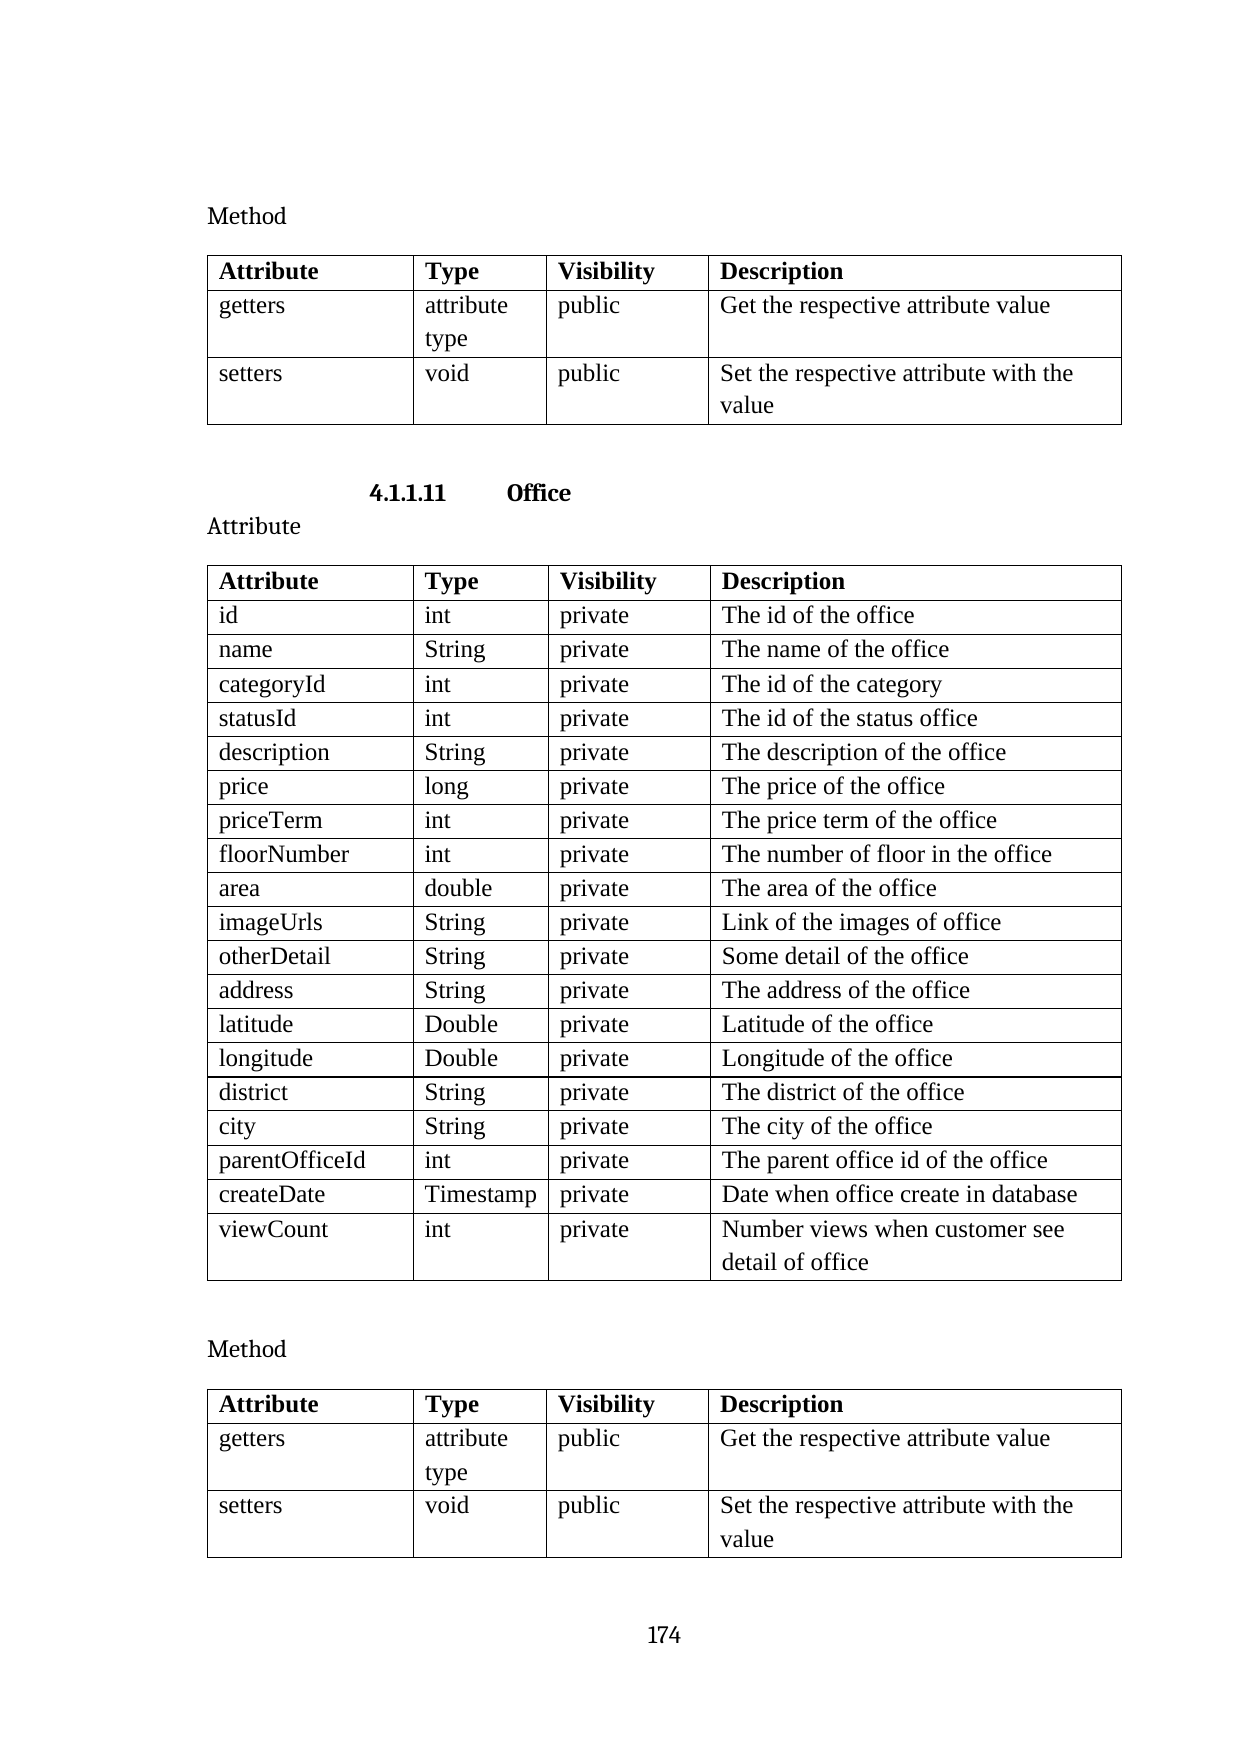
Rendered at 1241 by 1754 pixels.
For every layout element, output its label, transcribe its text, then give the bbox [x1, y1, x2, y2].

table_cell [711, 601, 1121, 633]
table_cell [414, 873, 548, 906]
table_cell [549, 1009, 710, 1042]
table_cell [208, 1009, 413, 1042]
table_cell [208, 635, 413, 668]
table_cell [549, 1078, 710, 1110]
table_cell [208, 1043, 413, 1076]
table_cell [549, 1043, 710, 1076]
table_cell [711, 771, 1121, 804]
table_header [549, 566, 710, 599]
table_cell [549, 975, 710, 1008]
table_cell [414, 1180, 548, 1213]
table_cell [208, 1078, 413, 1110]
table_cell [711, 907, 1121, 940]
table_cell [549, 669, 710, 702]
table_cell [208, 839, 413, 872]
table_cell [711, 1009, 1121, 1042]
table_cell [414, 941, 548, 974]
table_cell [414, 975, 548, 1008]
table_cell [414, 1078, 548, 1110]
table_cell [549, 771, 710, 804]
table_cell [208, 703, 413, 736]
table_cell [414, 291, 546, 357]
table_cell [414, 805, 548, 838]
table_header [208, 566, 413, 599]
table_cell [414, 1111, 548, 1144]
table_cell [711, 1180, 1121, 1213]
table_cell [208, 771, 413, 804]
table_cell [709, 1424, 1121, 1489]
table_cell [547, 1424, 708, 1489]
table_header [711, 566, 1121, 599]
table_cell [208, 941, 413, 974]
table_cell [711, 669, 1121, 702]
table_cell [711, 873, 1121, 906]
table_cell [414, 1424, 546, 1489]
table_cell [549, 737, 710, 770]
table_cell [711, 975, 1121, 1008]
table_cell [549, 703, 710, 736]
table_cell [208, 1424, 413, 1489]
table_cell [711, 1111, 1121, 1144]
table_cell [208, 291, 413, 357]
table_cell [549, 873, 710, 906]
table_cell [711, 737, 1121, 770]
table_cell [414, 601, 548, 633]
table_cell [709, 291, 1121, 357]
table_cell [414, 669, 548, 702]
subtitle Office [369, 478, 1122, 507]
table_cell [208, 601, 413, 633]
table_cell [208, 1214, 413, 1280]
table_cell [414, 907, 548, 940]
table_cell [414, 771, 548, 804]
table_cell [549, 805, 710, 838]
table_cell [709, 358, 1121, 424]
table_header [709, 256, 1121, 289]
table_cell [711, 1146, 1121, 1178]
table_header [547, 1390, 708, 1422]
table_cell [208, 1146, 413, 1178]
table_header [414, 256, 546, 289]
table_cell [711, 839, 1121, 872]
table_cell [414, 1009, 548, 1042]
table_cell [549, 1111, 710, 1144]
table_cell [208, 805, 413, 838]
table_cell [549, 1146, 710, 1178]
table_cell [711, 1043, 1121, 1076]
text Attribute [207, 512, 1122, 540]
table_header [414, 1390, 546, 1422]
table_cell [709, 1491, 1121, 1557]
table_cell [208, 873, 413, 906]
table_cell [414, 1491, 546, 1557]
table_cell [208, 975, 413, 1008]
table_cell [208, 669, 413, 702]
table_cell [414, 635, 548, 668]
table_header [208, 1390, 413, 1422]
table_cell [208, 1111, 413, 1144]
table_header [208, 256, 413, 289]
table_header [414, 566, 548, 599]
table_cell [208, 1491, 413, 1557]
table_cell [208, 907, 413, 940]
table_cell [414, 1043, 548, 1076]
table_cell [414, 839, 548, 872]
text Method [207, 202, 1122, 230]
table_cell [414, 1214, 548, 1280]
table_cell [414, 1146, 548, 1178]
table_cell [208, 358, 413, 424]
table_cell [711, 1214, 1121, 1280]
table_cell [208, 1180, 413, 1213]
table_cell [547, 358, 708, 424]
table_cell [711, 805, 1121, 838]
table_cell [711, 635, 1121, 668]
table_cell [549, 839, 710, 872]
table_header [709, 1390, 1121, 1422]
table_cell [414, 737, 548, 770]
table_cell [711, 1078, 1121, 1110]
text Method [207, 1334, 1122, 1363]
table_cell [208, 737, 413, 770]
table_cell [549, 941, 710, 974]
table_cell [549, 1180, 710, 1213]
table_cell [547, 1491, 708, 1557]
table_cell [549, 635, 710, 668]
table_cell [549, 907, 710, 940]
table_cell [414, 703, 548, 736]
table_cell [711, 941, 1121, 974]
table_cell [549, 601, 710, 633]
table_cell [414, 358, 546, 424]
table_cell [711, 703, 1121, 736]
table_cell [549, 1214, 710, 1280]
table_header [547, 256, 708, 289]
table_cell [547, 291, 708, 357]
